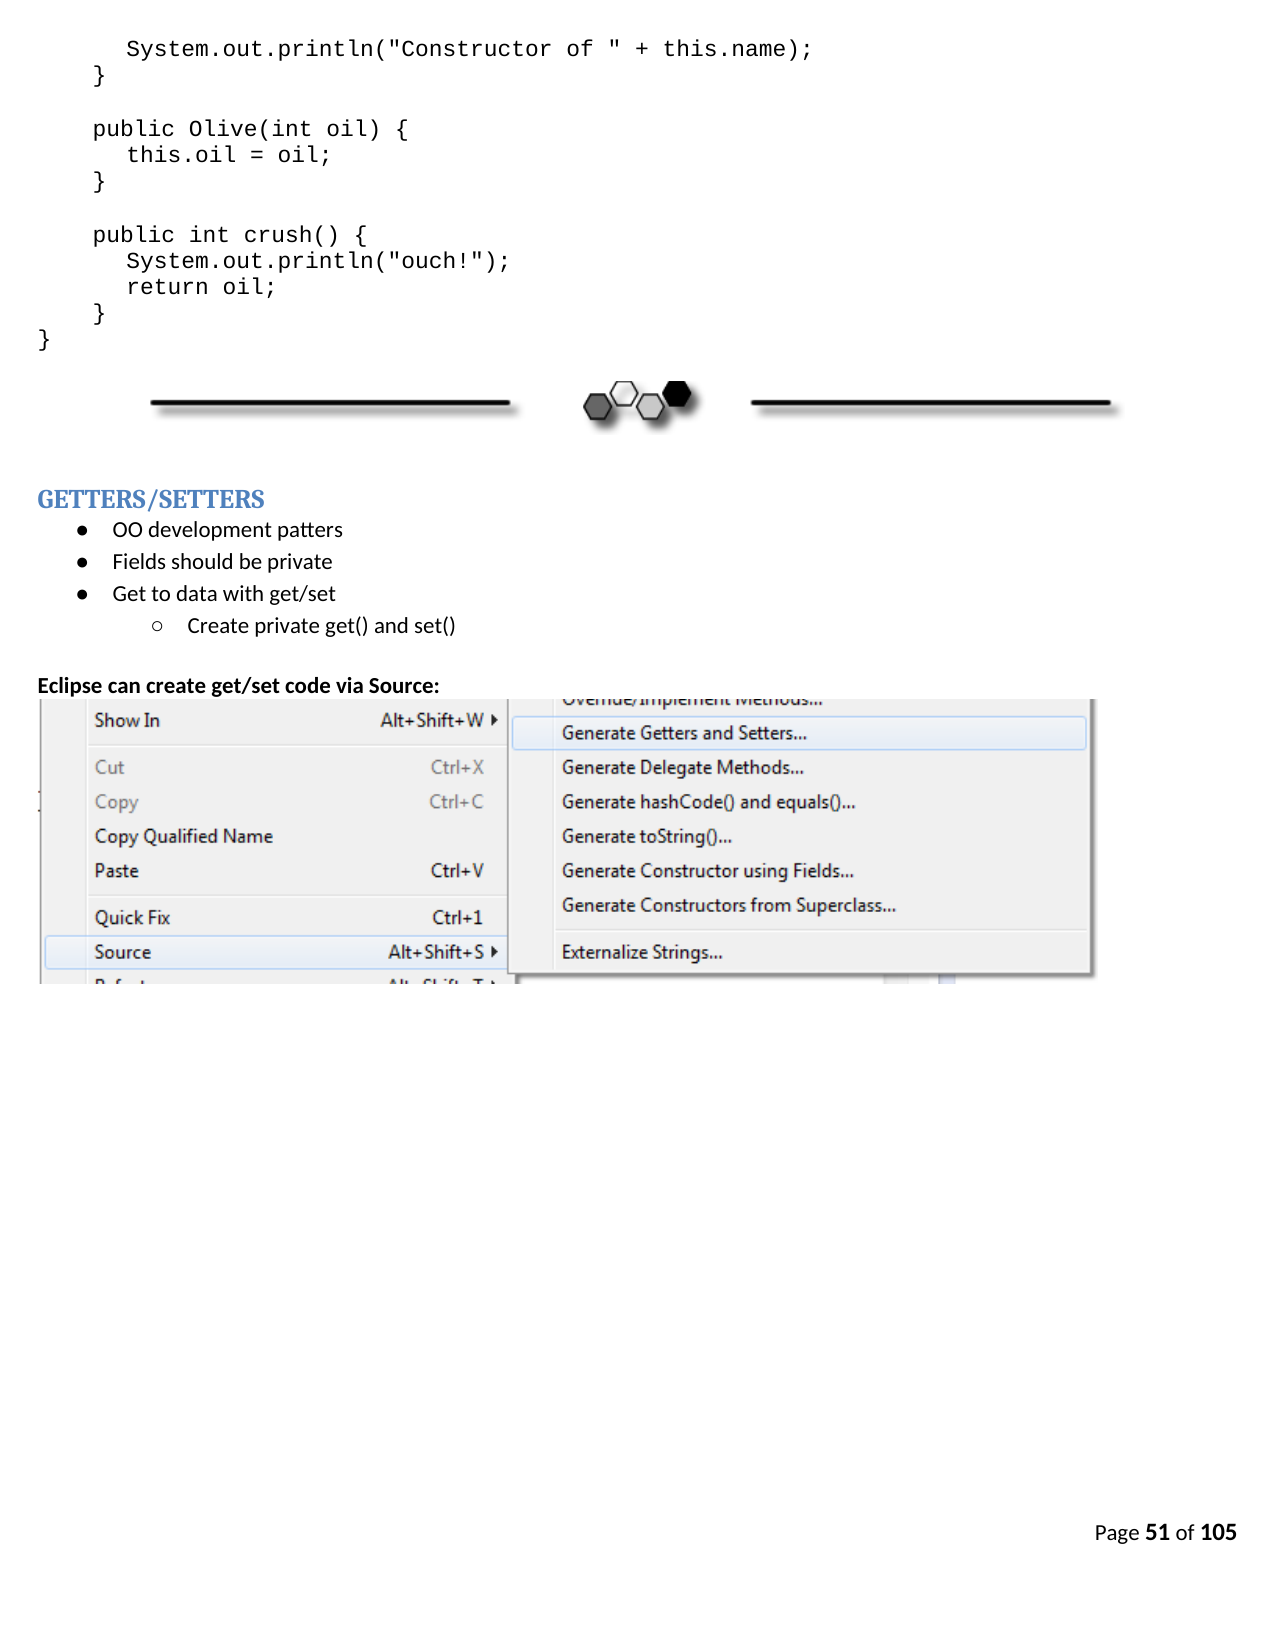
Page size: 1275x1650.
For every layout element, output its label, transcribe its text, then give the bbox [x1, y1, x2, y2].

picture [150, 381, 1125, 435]
list Get to data with get/set [75, 579, 1237, 607]
text System.out.println("ouch!"); [37, 249, 1237, 275]
text } [37, 301, 1237, 327]
text public Olive(int oil) { [37, 117, 1237, 143]
text return oil; [37, 275, 1237, 301]
text Eclipse can create get/set code via Source: [37, 672, 1237, 700]
list OO development patters [75, 515, 1237, 543]
picture [37, 699, 1098, 984]
list Create private get() and set() [150, 611, 1237, 639]
text System.out.println("Constructor of " + this.name); [37, 37, 1237, 63]
text } [37, 63, 1237, 89]
subtitle Getters/Setters [37, 484, 1237, 515]
text } [37, 169, 1237, 195]
text public int crush() { [37, 223, 1237, 249]
text this.oil = oil; [37, 143, 1237, 169]
text } [37, 327, 1237, 353]
list Fields should be private [75, 547, 1237, 575]
